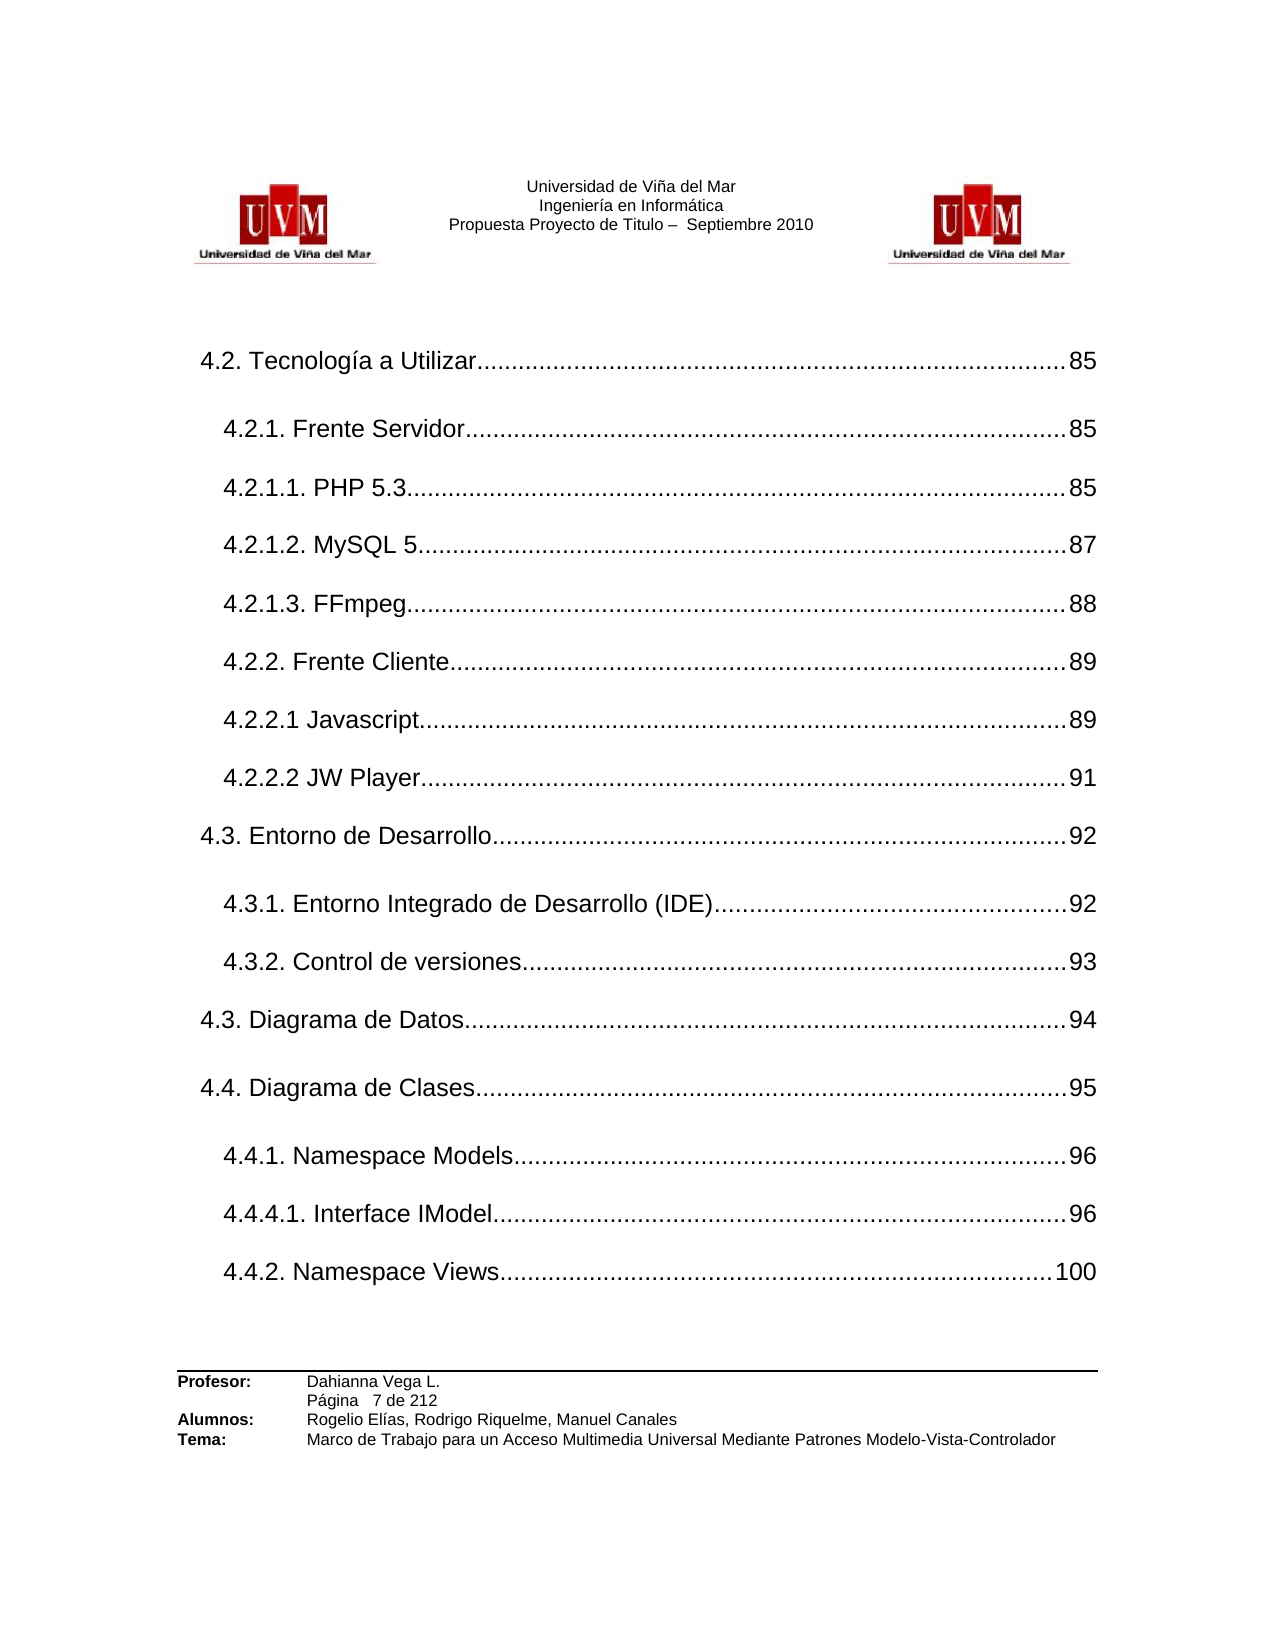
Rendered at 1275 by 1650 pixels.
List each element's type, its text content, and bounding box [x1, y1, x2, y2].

picture [871, 176, 1084, 267]
text 4.2. Tecnología a Utilizar 85 [200, 346, 1098, 375]
text 4.2.2.2 JW Player 91 [223, 763, 1098, 791]
text 4.3.1. Entorno Integrado de Desarrollo (IDE) 92 [223, 889, 1098, 917]
text 4.3. Diagrama de Datos 94 [200, 1005, 1098, 1033]
text 4.3. Entorno de Desarrollo 92 [200, 821, 1098, 849]
text 4.2.1.3. FFmpeg 88 [223, 588, 1098, 617]
text 4.4.1. Namespace Models 96 [223, 1141, 1098, 1170]
text 4.4.2. Namespace Views 100 [223, 1257, 1098, 1286]
picture [177, 176, 390, 267]
text 4.2.1. Frente Servidor 85 [223, 414, 1098, 443]
text 4.2.1.2. MySQL 5 87 [223, 531, 1098, 559]
text 4.4. Diagrama de Clases 95 [200, 1073, 1098, 1102]
text 4.2.1.1. PHP 5.3 85 [223, 472, 1098, 501]
text 4.2.2. Frente Cliente 89 [223, 647, 1098, 675]
text 4.3.2. Control de versiones 93 [223, 947, 1098, 976]
text 4.4.4.1. Interface IModel 96 [223, 1199, 1098, 1228]
text 4.2.2.1 Javascript 89 [223, 704, 1098, 733]
